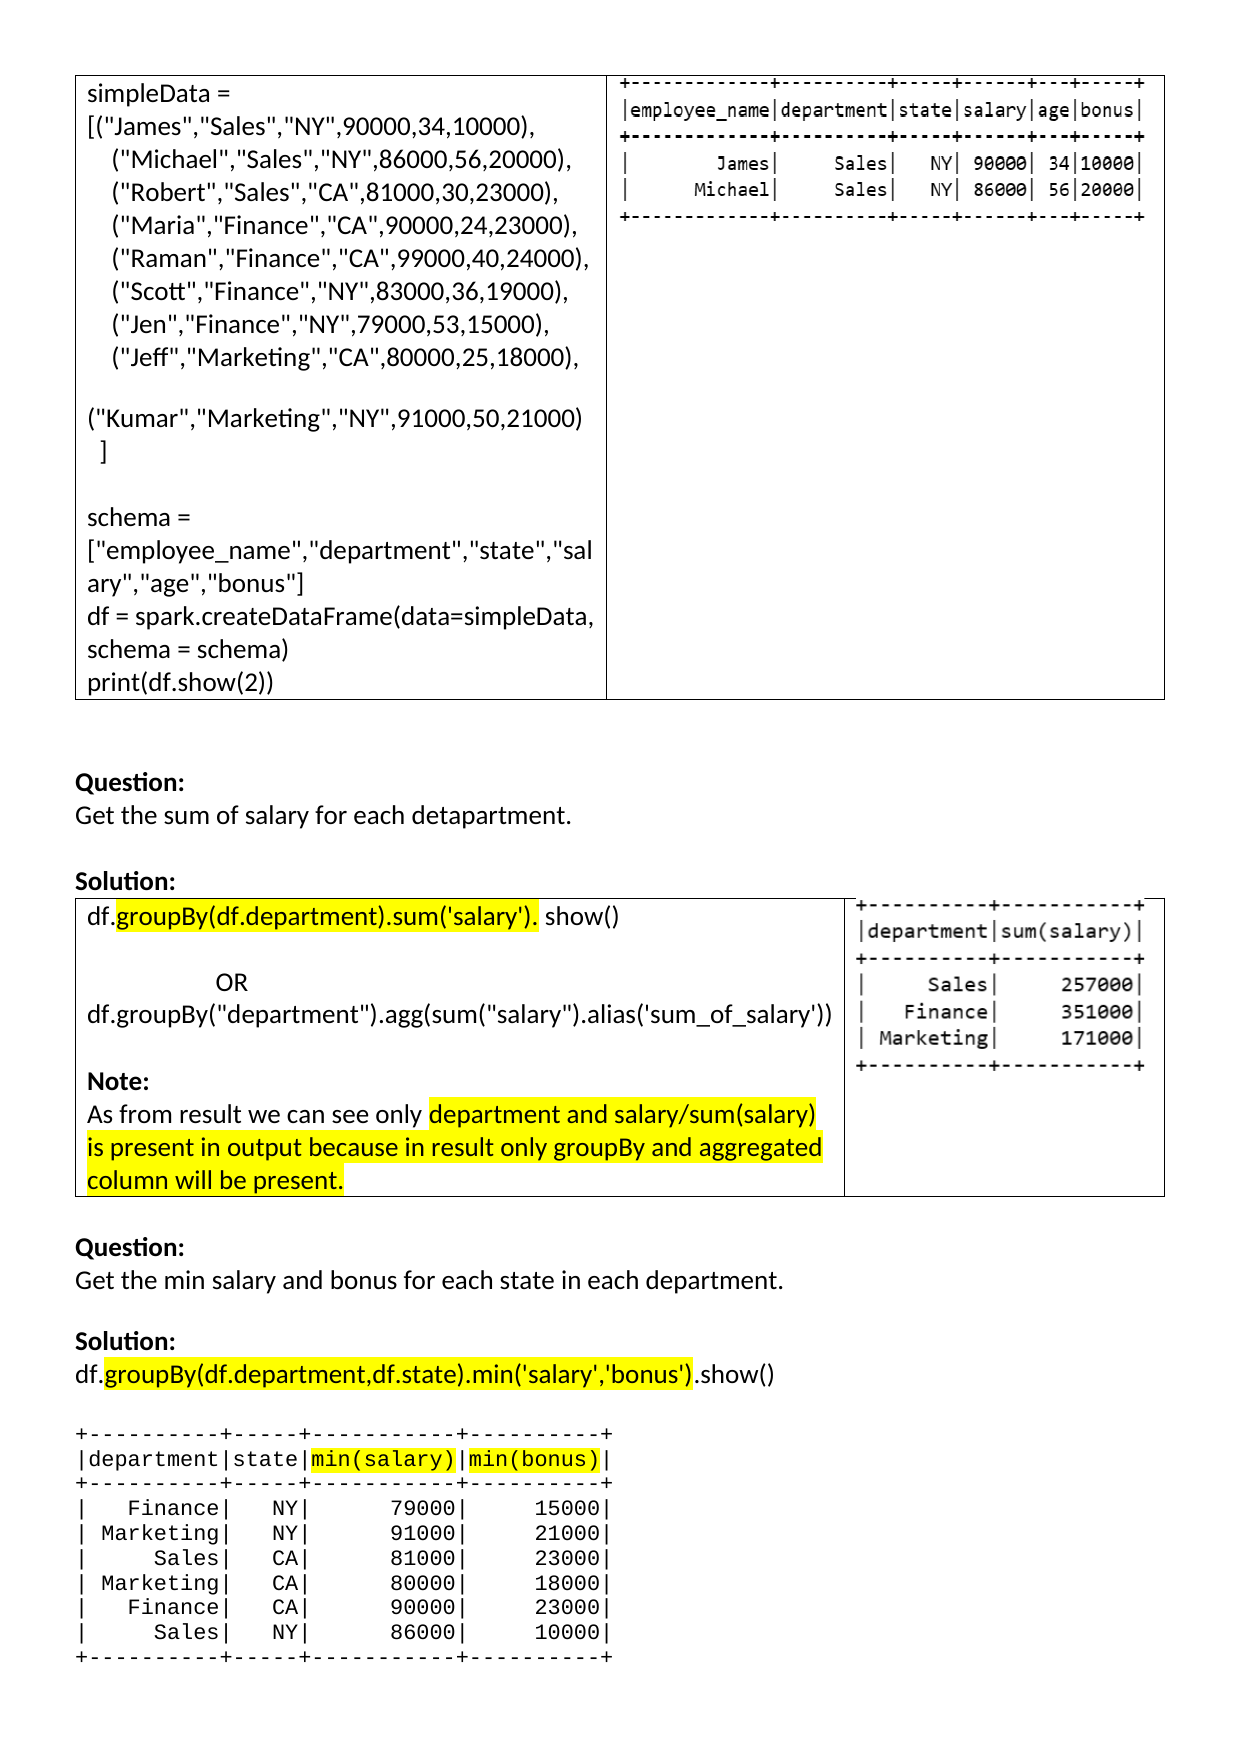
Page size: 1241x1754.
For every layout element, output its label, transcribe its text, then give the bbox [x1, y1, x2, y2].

text df.groupBy(df.department,df.state).min('salary','bonus').show() [693, 1357, 1165, 1390]
text |department|state|min(salary)|min(bonus)| [75, 1448, 311, 1473]
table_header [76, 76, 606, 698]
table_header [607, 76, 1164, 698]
picture [617, 76, 1146, 221]
text | Finance| NY| 79000| 15000| [75, 1497, 1165, 1522]
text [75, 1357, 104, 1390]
text Get the sum of salary for each detapartment. [75, 798, 1165, 832]
text +----------+-----+-----------+----------+ [75, 1646, 1165, 1671]
text Solution: [75, 1324, 1165, 1357]
text Solution: [75, 864, 1165, 898]
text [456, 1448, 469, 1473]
text | Sales| NY| 86000| 10000| [75, 1621, 1165, 1646]
text | Marketing| CA| 80000| 18000| [75, 1572, 1165, 1597]
text |department|state|min(salary)|min(bonus)| [600, 1448, 1165, 1473]
text | Sales| CA| 81000| 23000| [75, 1547, 1165, 1572]
text Get the min salary and bonus for each state in each department. [75, 1263, 1165, 1296]
text Question: [75, 766, 1165, 798]
text | Marketing| NY| 91000| 21000| [75, 1522, 1165, 1547]
text | Finance| CA| 90000| 23000| [75, 1597, 1165, 1621]
text +----------+-----+-----------+----------+ [75, 1423, 1165, 1448]
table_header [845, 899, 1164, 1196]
text +----------+-----+-----------+----------+ [75, 1473, 1165, 1497]
picture [856, 898, 1145, 1072]
text Question: [75, 1230, 1165, 1263]
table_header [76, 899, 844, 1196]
